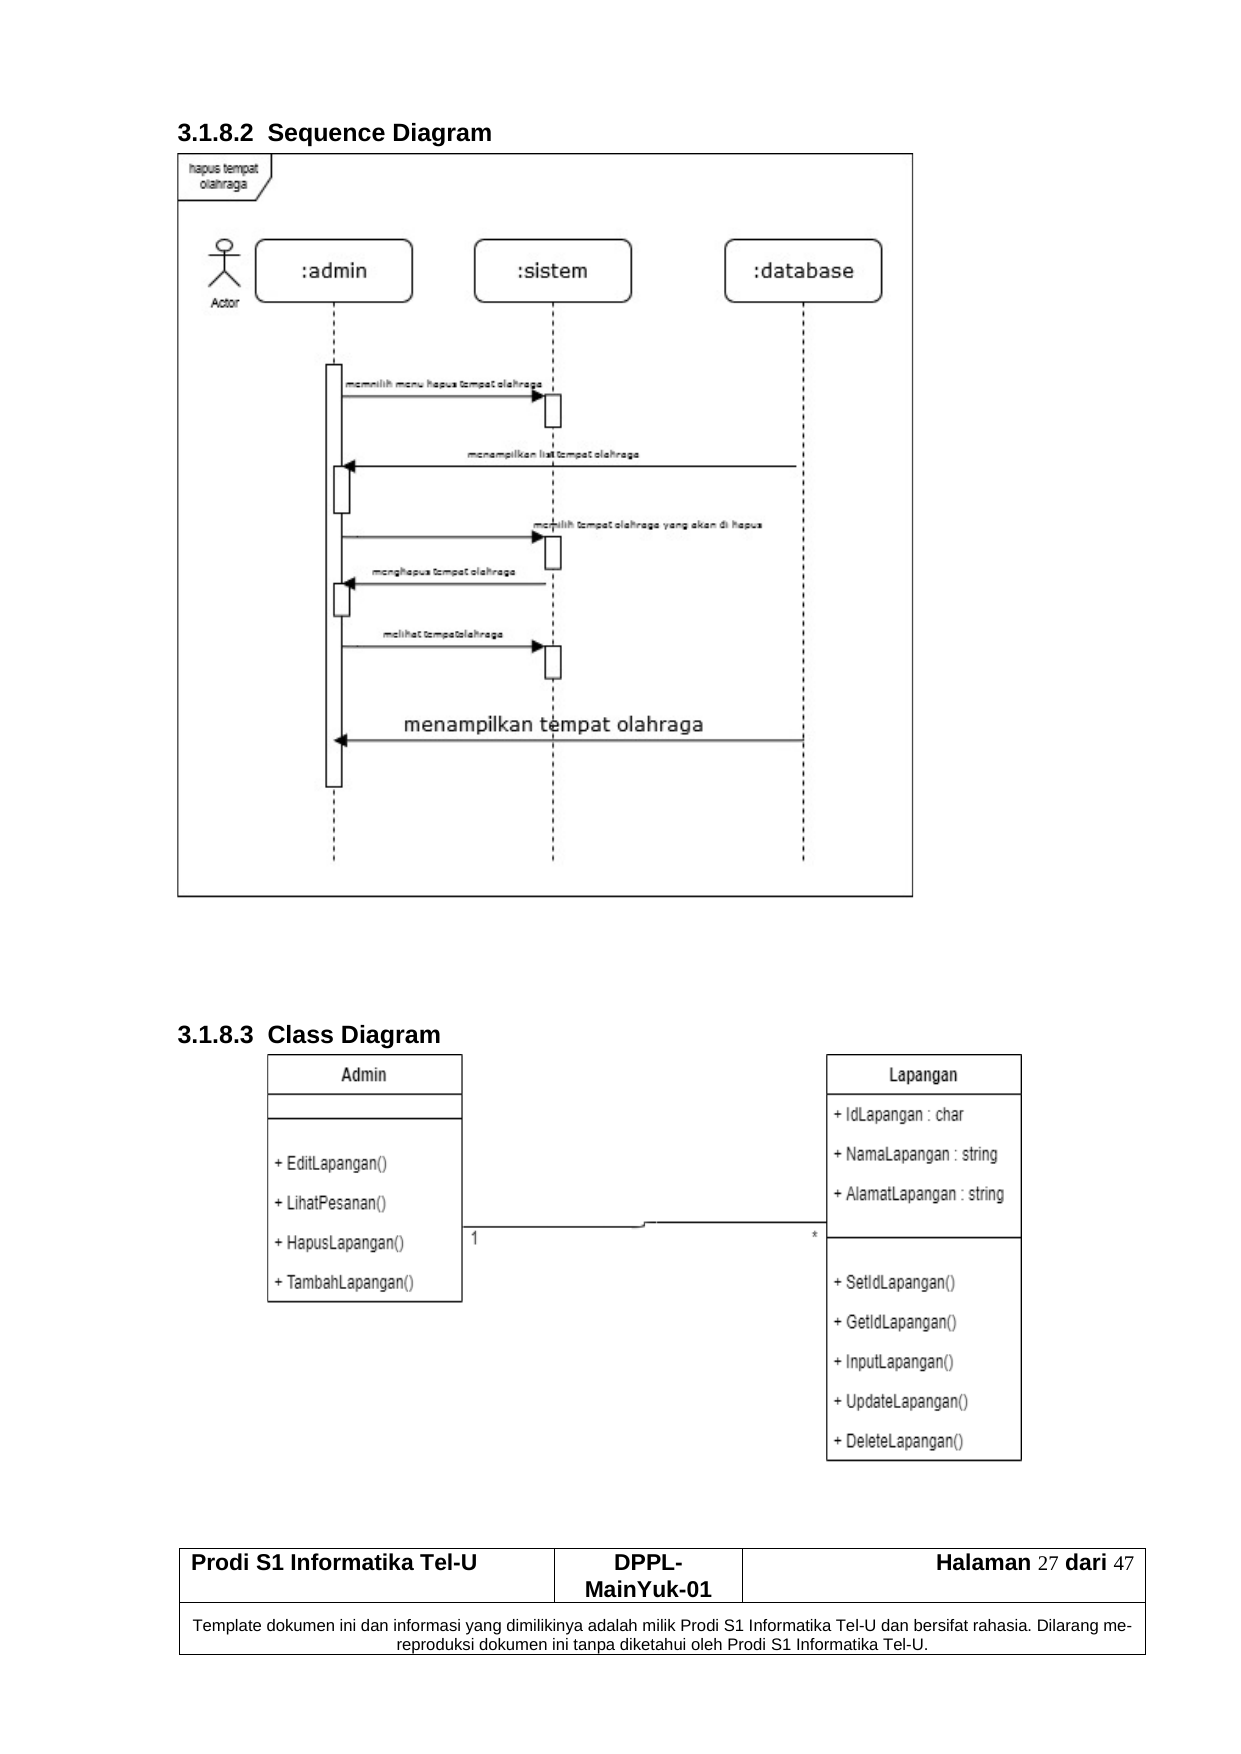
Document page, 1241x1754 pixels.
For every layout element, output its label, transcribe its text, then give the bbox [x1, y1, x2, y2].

subtitle Sequence Diagram [177, 118, 1122, 147]
picture [267, 1054, 1022, 1466]
picture [177, 153, 914, 899]
subtitle Class Diagram [177, 1020, 1122, 1048]
